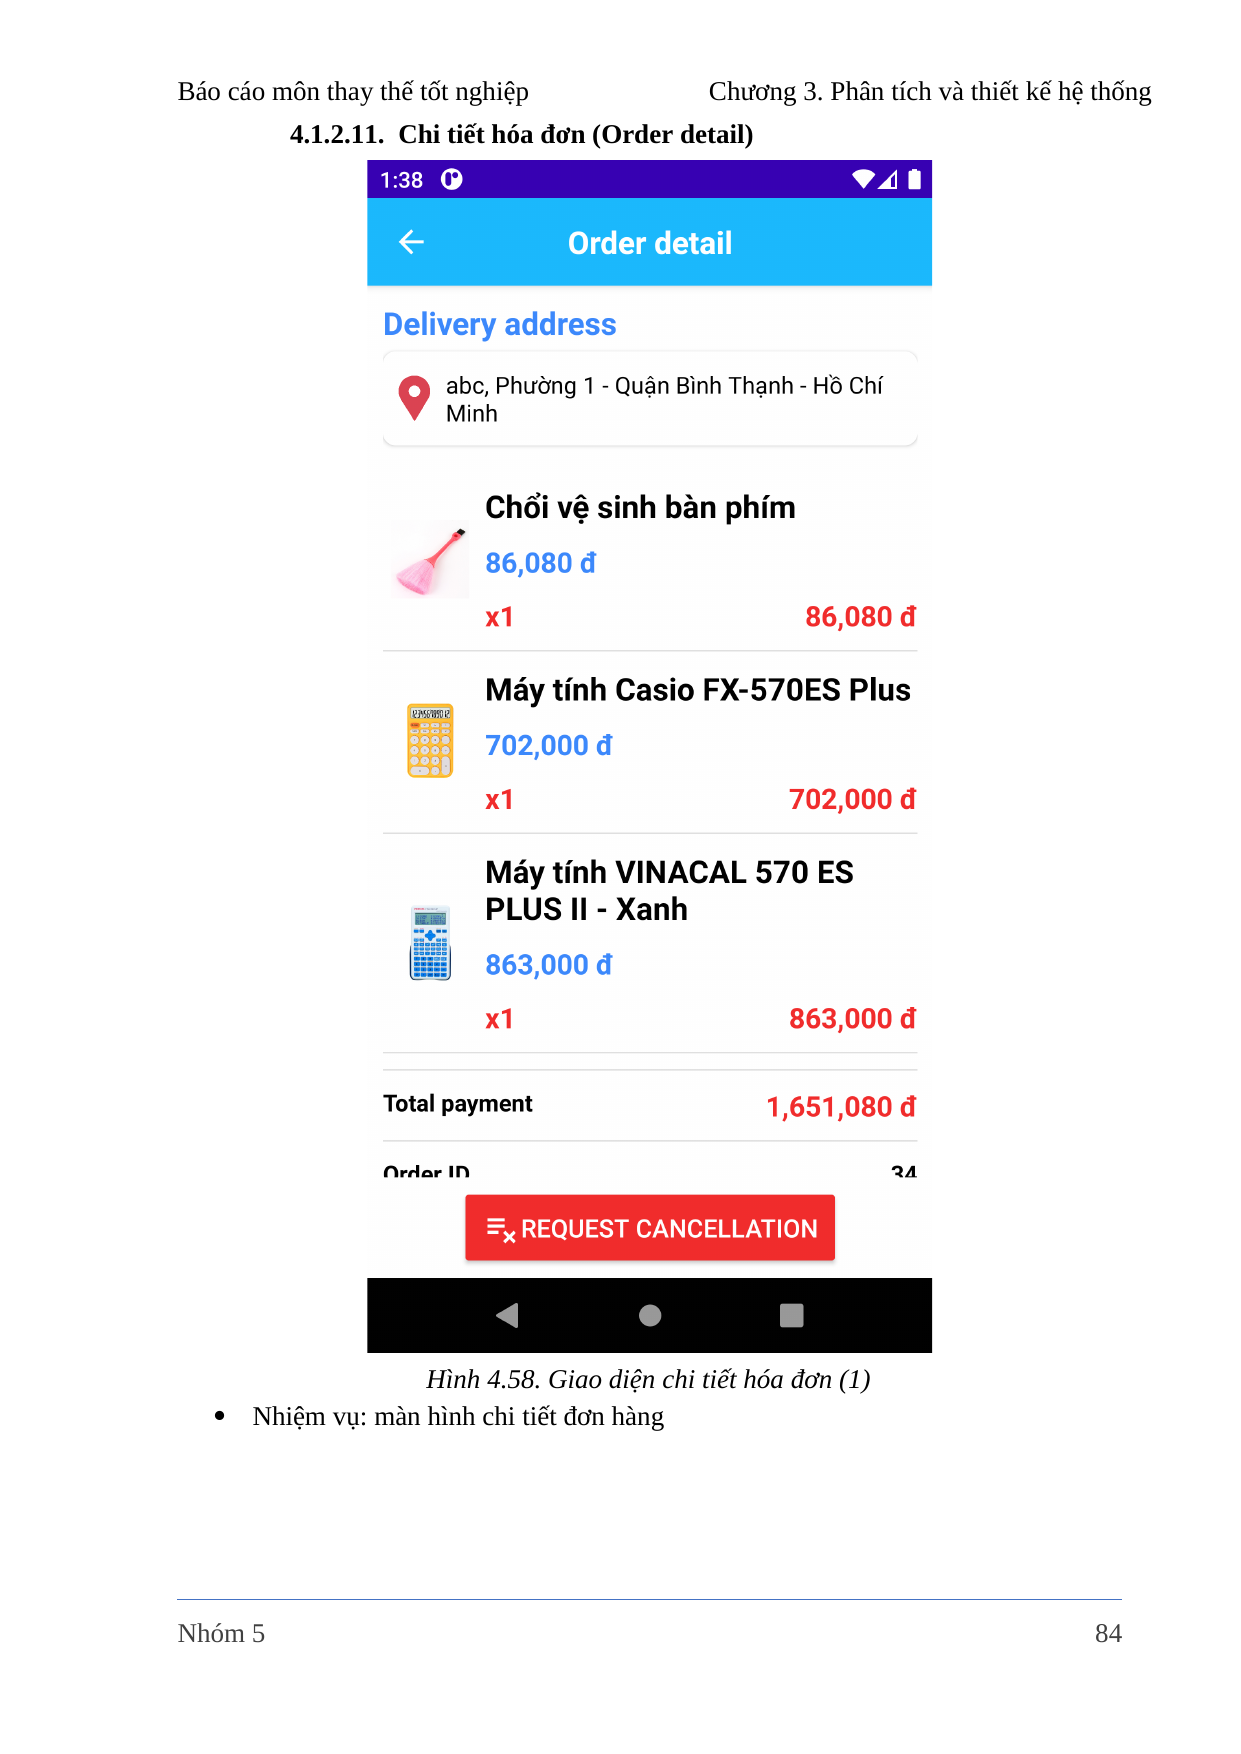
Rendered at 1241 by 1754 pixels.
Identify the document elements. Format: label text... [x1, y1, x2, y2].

text Hình 4.33. Giao diện chi tiết hóa đơn (1) [177, 1363, 1122, 1394]
picture [367, 160, 933, 1353]
subtitle Chi tiết hóa đơn (Order detail) [290, 118, 1122, 149]
list Nhiệm vụ: màn hình chi tiết đơn hàng [215, 1401, 1122, 1432]
